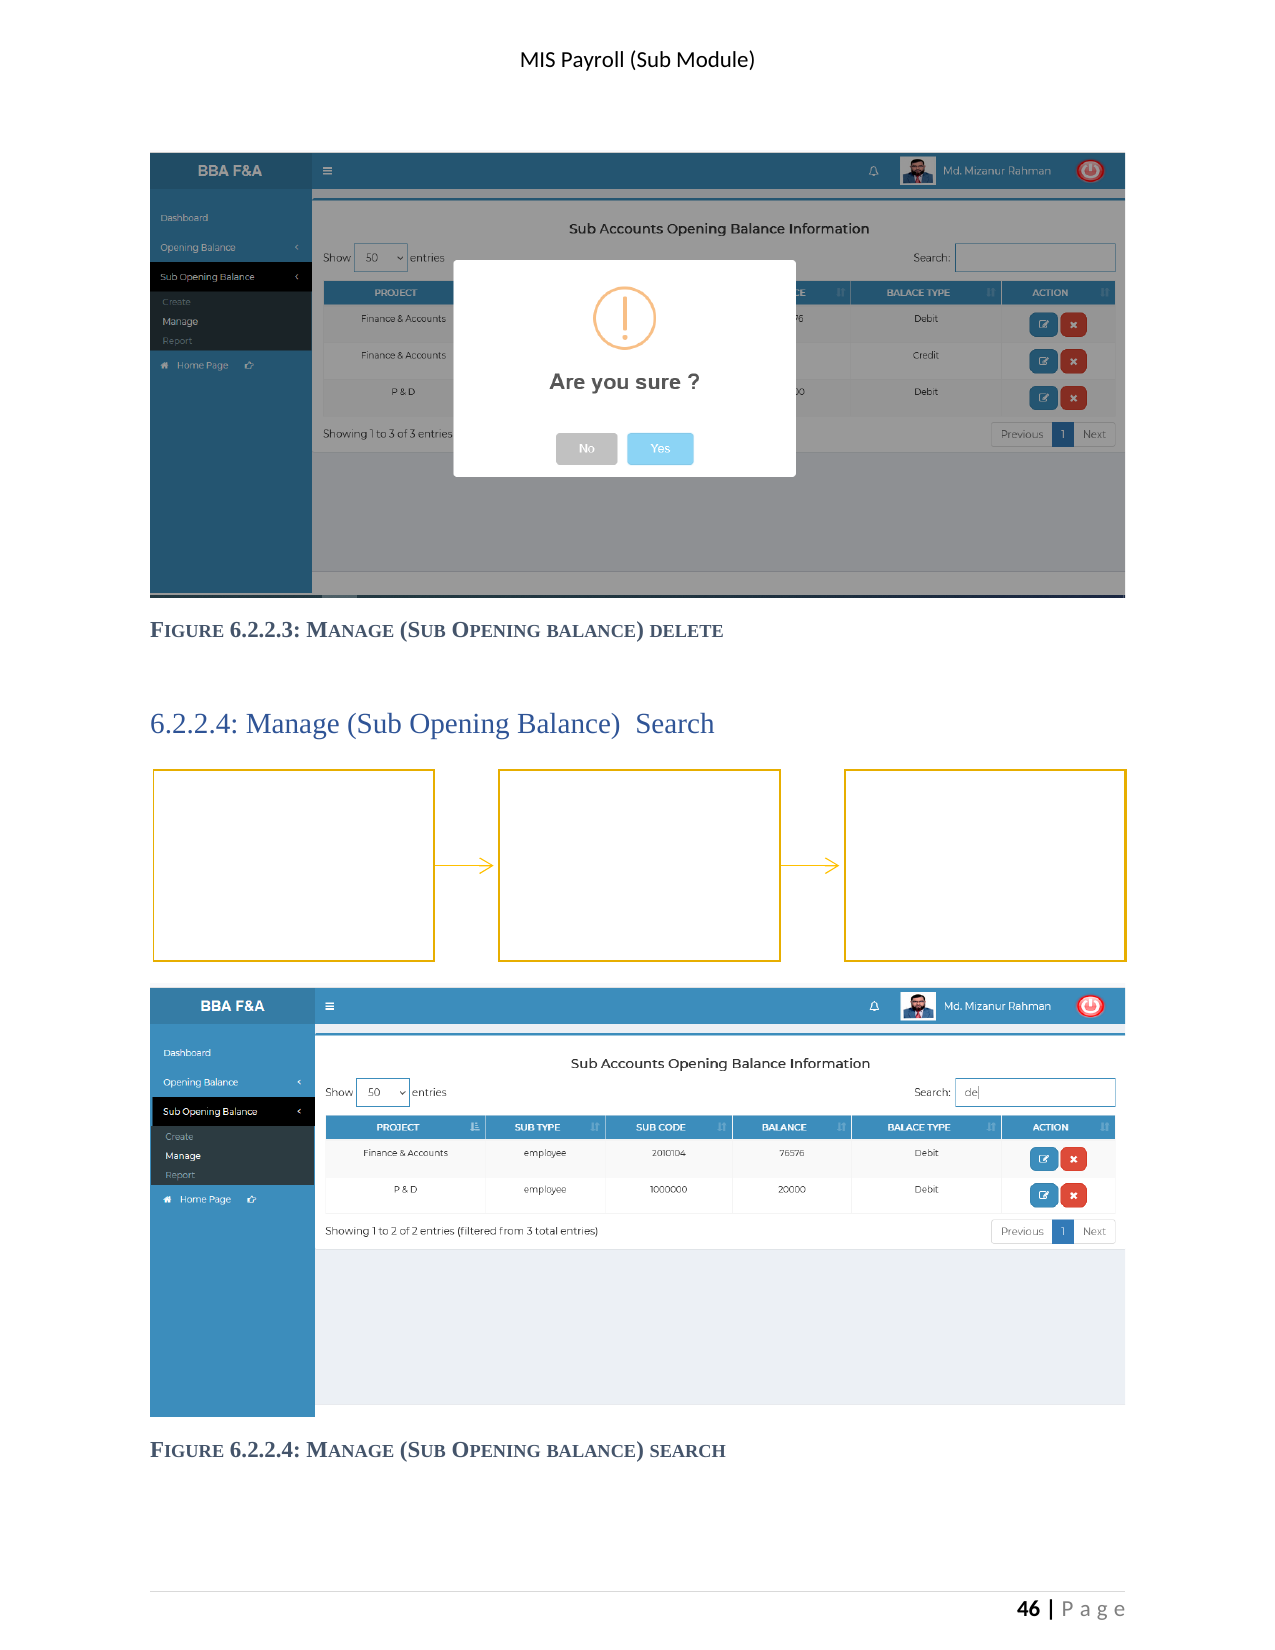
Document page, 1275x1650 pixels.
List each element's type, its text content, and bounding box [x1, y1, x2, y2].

text Figure 6.2.2.4: Manage (Sub Opening balance) search [150, 1436, 1125, 1462]
picture [150, 150, 1125, 598]
subtitle 6.2.2.4: Manage (Sub Opening Balance) Search [150, 706, 1125, 740]
picture [150, 983, 1125, 1417]
text Figure 6.2.2.3: Manage (Sub Opening balance) delete [150, 616, 1125, 643]
